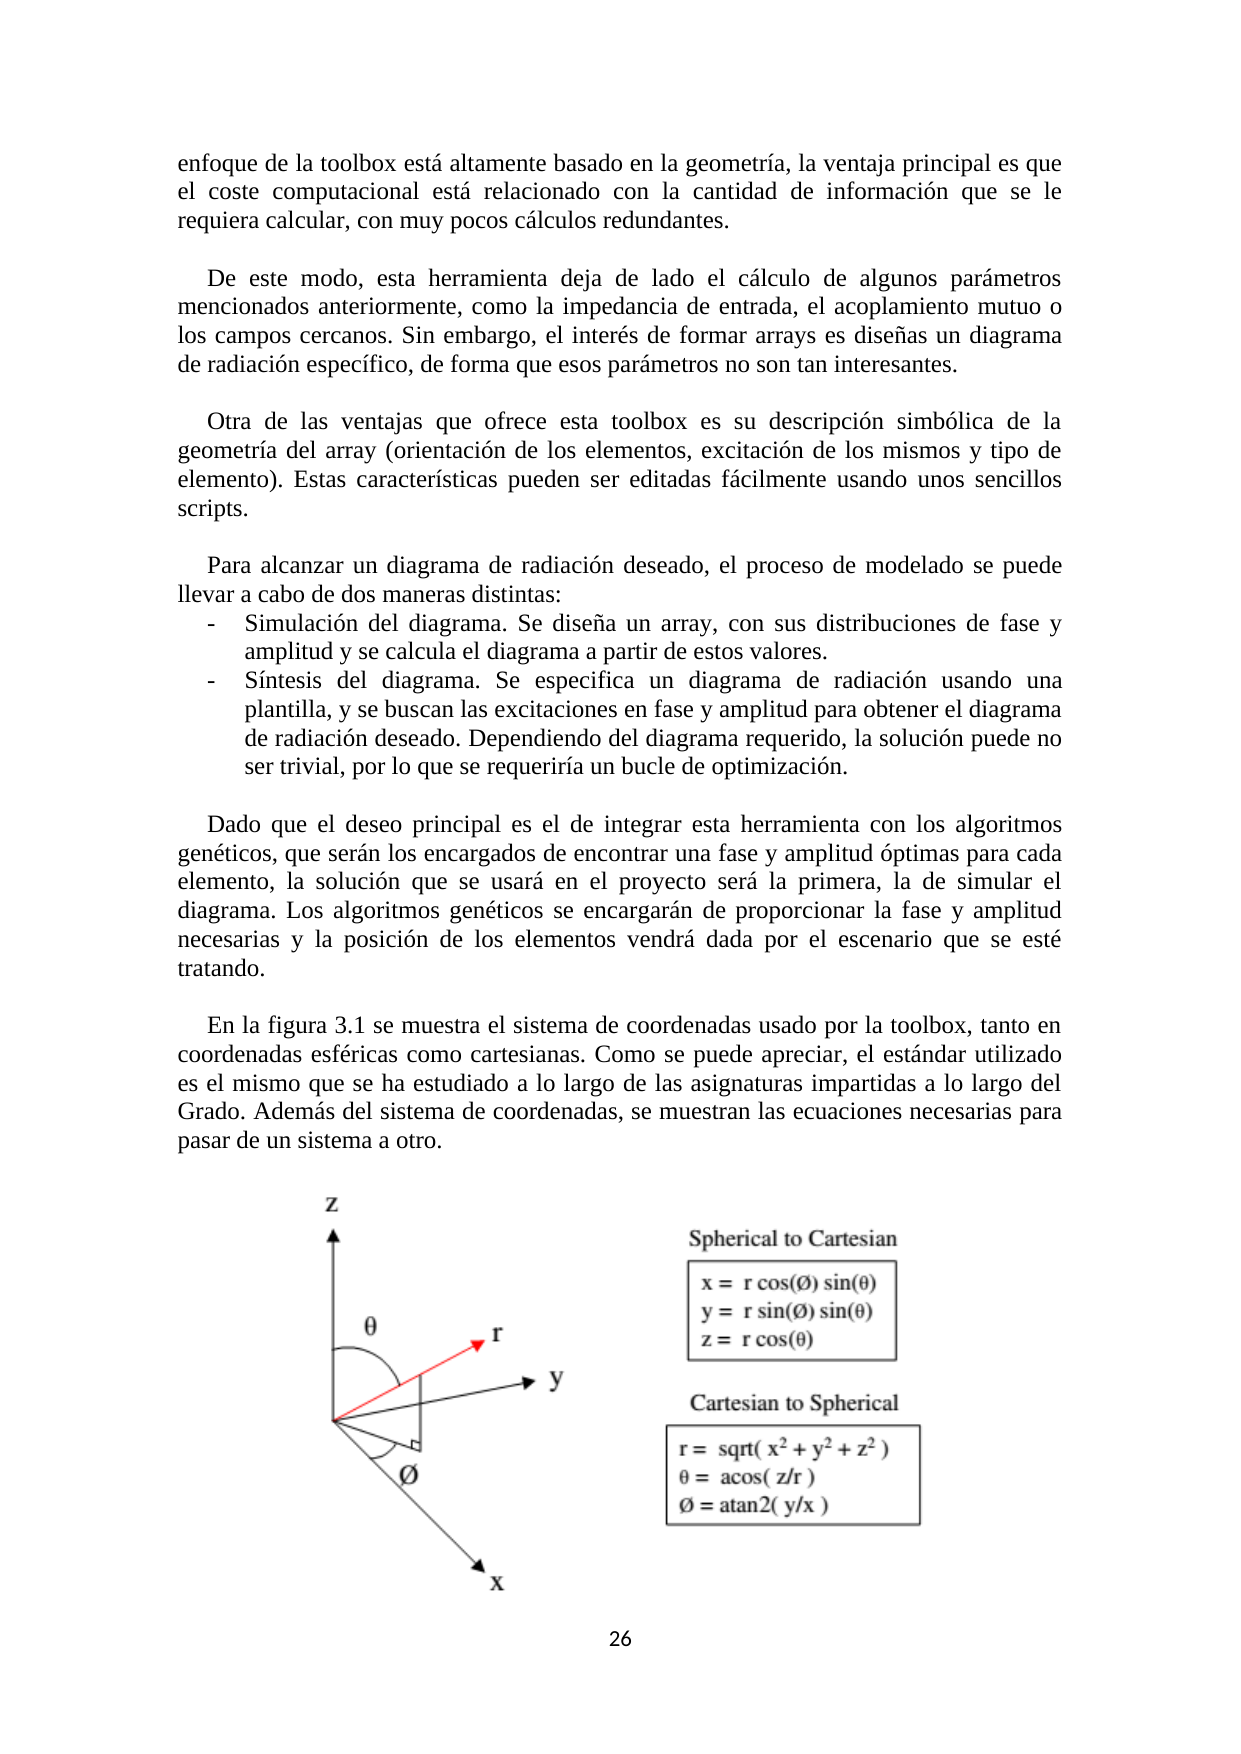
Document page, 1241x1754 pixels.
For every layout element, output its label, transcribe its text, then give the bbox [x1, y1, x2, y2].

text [177, 148, 1063, 234]
picture [219, 1182, 1021, 1600]
text De este modo, esta herramienta deja de lado el cálculo de algunos parámetros mencionados anteriormente, como la impedancia de entrada, el acoplamiento mutuo o los campos cercanos. Sin embargo, el interés de formar arrays es diseñas un diagrama de radiación específico, de forma que esos parámetros no son tan interesantes. [177, 263, 1063, 378]
text Dado que el deseo principal es el de integrar esta herramienta con los algoritmos genéticos, que serán los encargados de encontrar una fase y amplitud óptimas para cada elemento, la solución que se usará en el proyecto será la primera, la de simular el diagrama. Los algoritmos genéticos se encargarán de proporcionar la fase y amplitud necesarias y la posición de los elementos vendrá dada por el escenario que se esté tratando. [177, 809, 1063, 981]
text Para alcanzar un diagrama de radiación deseado, el proceso de modelado se puede llevar a cabo de dos maneras distintas: [177, 550, 1063, 608]
list Simulación del diagrama. Se diseña un array, con sus distribuciones de fase y amplitud y se calcula el diagrama a partir de estos valores. [207, 608, 1063, 665]
text En la figura 3.1 se muestra el sistema de coordenadas usado por la toolbox, tanto en coordenadas esféricas como cartesianas. Como se puede apreciar, el estándar utilizado es el mismo que se ha estudiado a lo largo de las asignaturas impartidas a lo largo del Grado. Además del sistema de coordenadas, se muestran las ecuaciones necesarias para pasar de un sistema a otro. [177, 1010, 1063, 1154]
text Otra de las ventajas que ofrece esta toolbox es su descripción simbólica de la geometría del array (orientación de los elementos, excitación de los mismos y tipo de elemento). Estas características pueden ser editadas fácilmente usando unos sencillos scripts. [177, 406, 1063, 521]
list Síntesis del diagrama. Se especifica un diagrama de radiación usando una plantilla, y se buscan las excitaciones en fase y amplitud para obtener el diagrama de radiación deseado. Dependiendo del diagrama requerido, la solución puede no ser trivial, por lo que se requeriría un bucle de optimización. [207, 665, 1063, 780]
